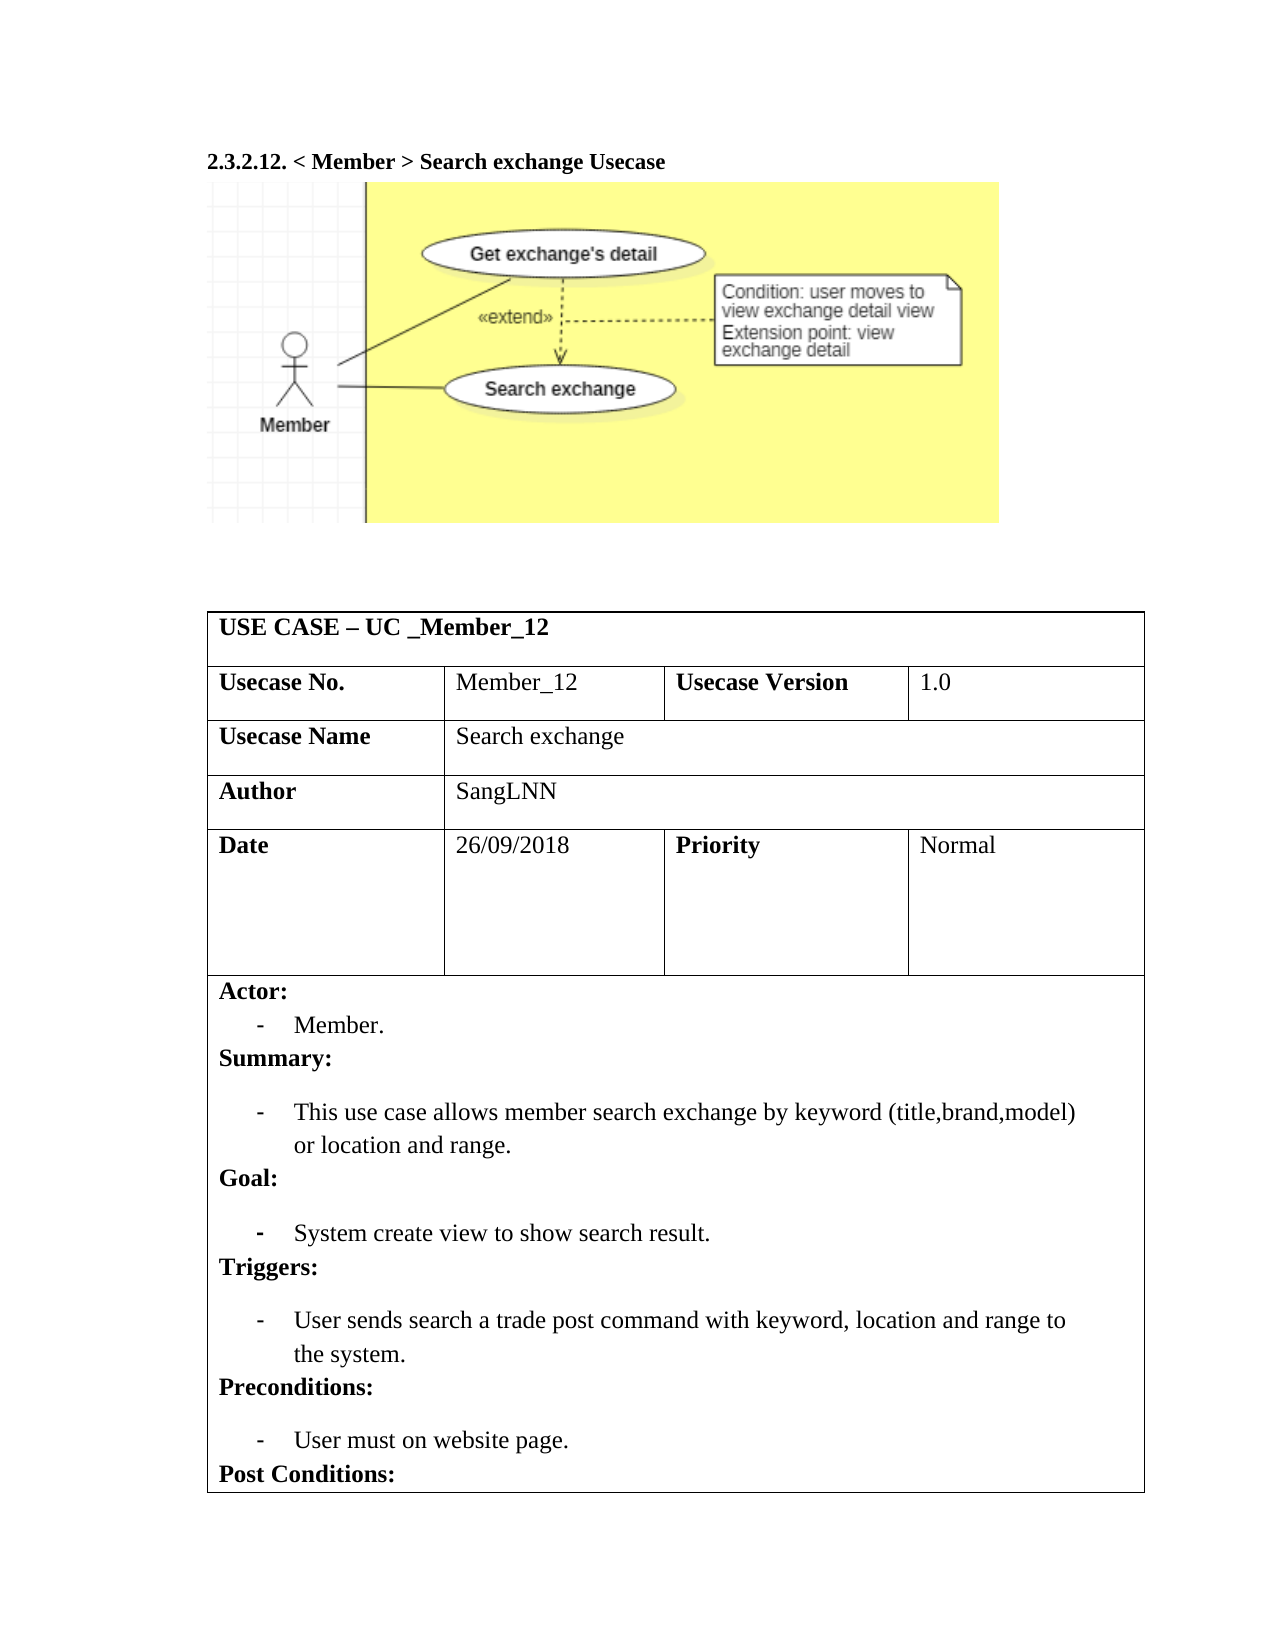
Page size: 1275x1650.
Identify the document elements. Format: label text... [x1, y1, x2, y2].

picture [206, 182, 999, 523]
table_cell Priority [665, 830, 908, 975]
table_cell Usecase Name [208, 721, 444, 775]
table_cell Author [208, 776, 444, 829]
table_cell SangLNN [445, 776, 1144, 829]
table_cell 1.0 [909, 667, 1144, 720]
table_cell Date [208, 830, 444, 975]
table_cell Usecase Version [665, 667, 908, 720]
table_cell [208, 976, 1144, 1492]
table_cell Usecase No. [208, 667, 444, 720]
table_header USE CASE – UC _Member_12 [208, 613, 1144, 666]
subtitle 2.3.2.12. < Member > Search exchange Usecase [207, 148, 1157, 174]
table_cell Normal [909, 830, 1144, 975]
table_cell 26/09/2018 [445, 830, 664, 975]
table_cell Member_12 [445, 667, 664, 720]
table_cell Search exchange [445, 721, 1144, 775]
